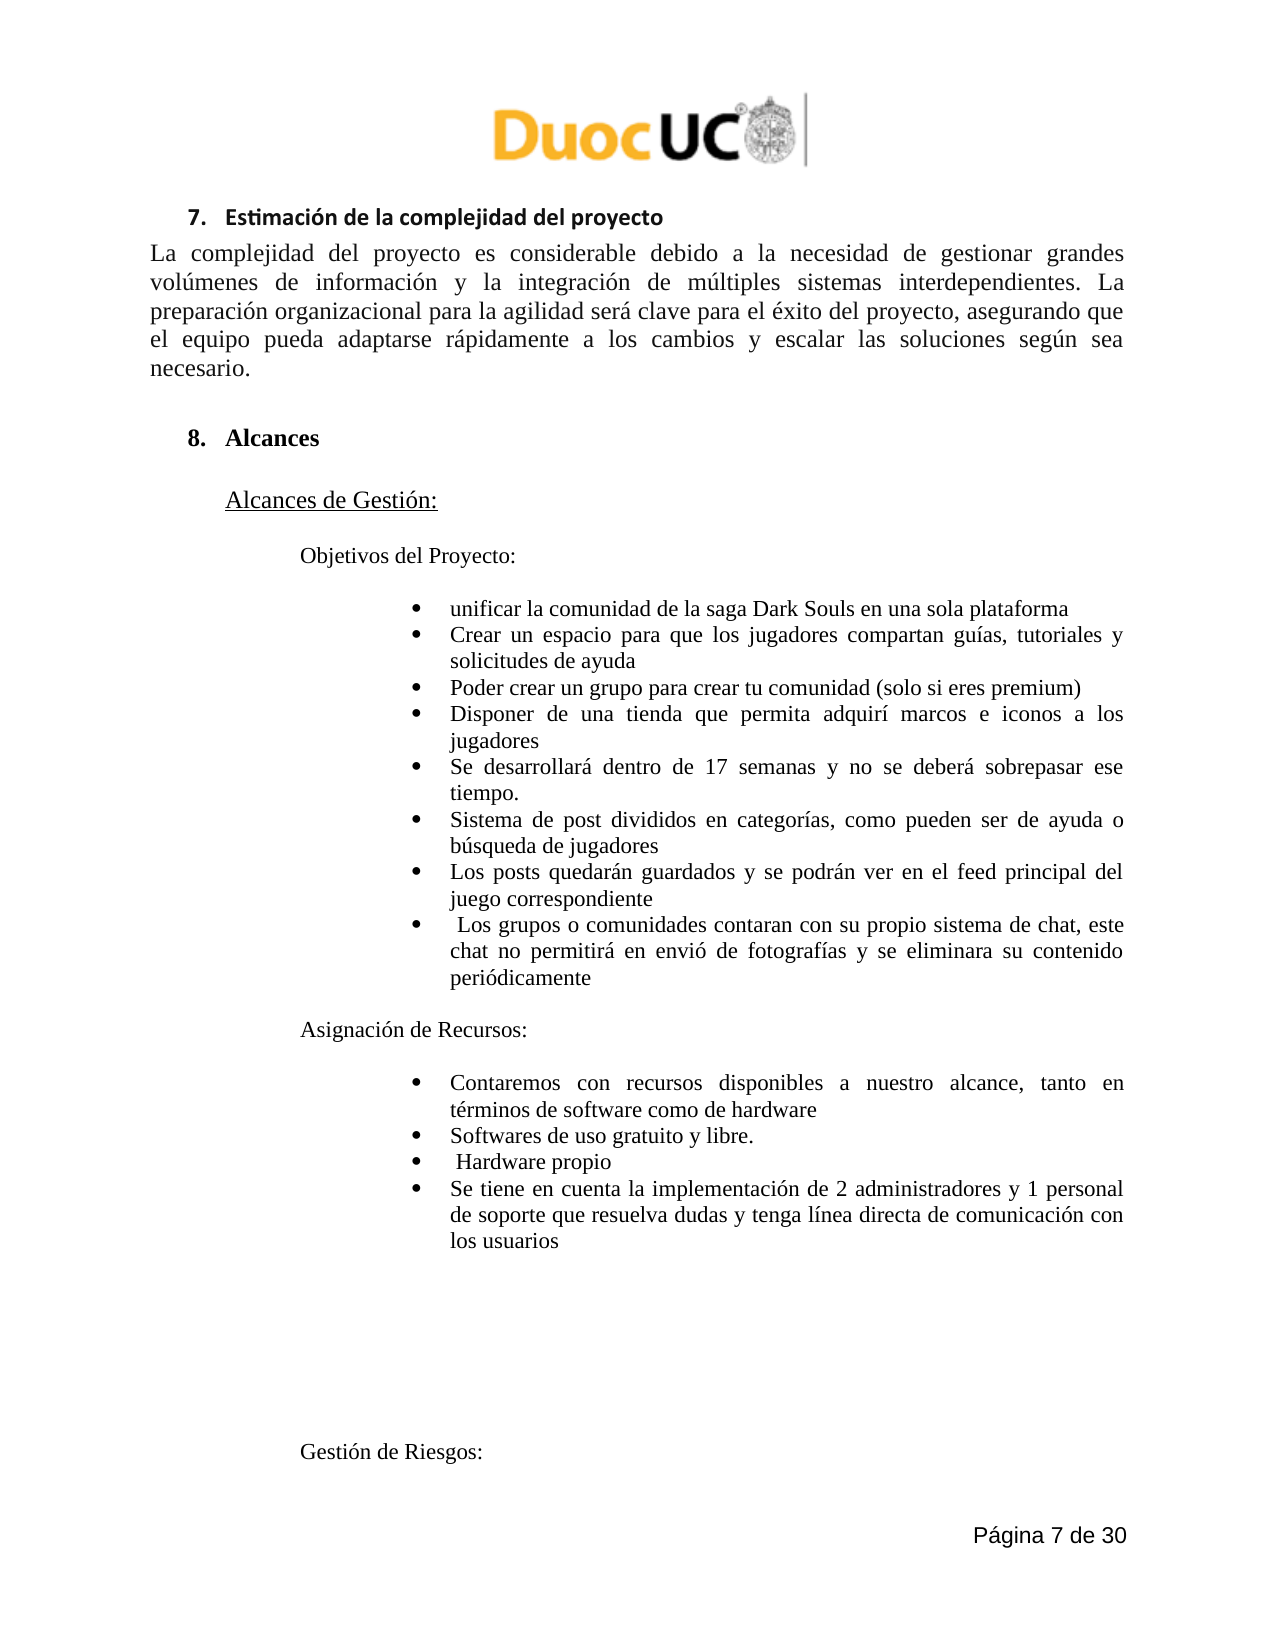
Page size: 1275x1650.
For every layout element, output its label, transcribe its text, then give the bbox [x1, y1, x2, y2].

text Gestión de Riesgos: [300, 1438, 1125, 1464]
text La complejidad del proyecto es considerable debido a la necesidad de gestionar grandes volúmenes de información y la integración de múltiples sistemas interdependientes. La preparación organizacional para la agilidad será clave para el éxito del proyecto, asegurando que el equipo pueda adaptarse rápidamente a los cambios y escalar las soluciones según sea necesario. [150, 238, 1125, 382]
picture [464, 79, 810, 150]
list unificar la comunidad de la saga Dark Souls en una sola plataforma [412, 595, 1125, 621]
text Alcances de Gestión: [225, 485, 1125, 513]
list Poder crear un grupo para crear tu comunidad (solo si eres premium) [412, 674, 1125, 700]
list Disponer de una tienda que permita adquirí marcos e iconos a los jugadores [412, 700, 1125, 753]
list Hardware propio [412, 1148, 1125, 1175]
list Los posts quedarán guardados y se podrán ver en el feed principal del juego correspondiente [412, 858, 1125, 911]
list Se tiene en cuenta la implementación de 2 administradores y 1 personal de soporte que resuelva dudas y tenga línea directa de comunicación con los usuarios [412, 1175, 1125, 1254]
list Sistema de post divididos en categorías, como pueden ser de ayuda o búsqueda de jugadores [412, 806, 1125, 858]
list Asignación de Recursos: [300, 1017, 1125, 1043]
subtitle Alcances [187, 423, 1125, 452]
list Softwares de uso gratuito y libre. [412, 1122, 1125, 1148]
list Crear un espacio para que los jugadores compartan guías, tutoriales y solicitudes de ayuda [412, 621, 1125, 674]
text Objetivos del Proyecto: [225, 542, 1125, 568]
subtitle Estimación de la complejidad del proyecto [187, 150, 1125, 232]
list Contaremos con recursos disponibles a nuestro alcance, tanto en términos de software como de hardware [412, 1069, 1125, 1122]
list Se desarrollará dentro de 17 semanas y no se deberá sobrepasar ese tiempo. [412, 753, 1125, 806]
list Los grupos o comunidades contaran con su propio sistema de chat, este chat no permitirá en envió de fotografías y se eliminara su contenido periódicamente [412, 911, 1125, 990]
